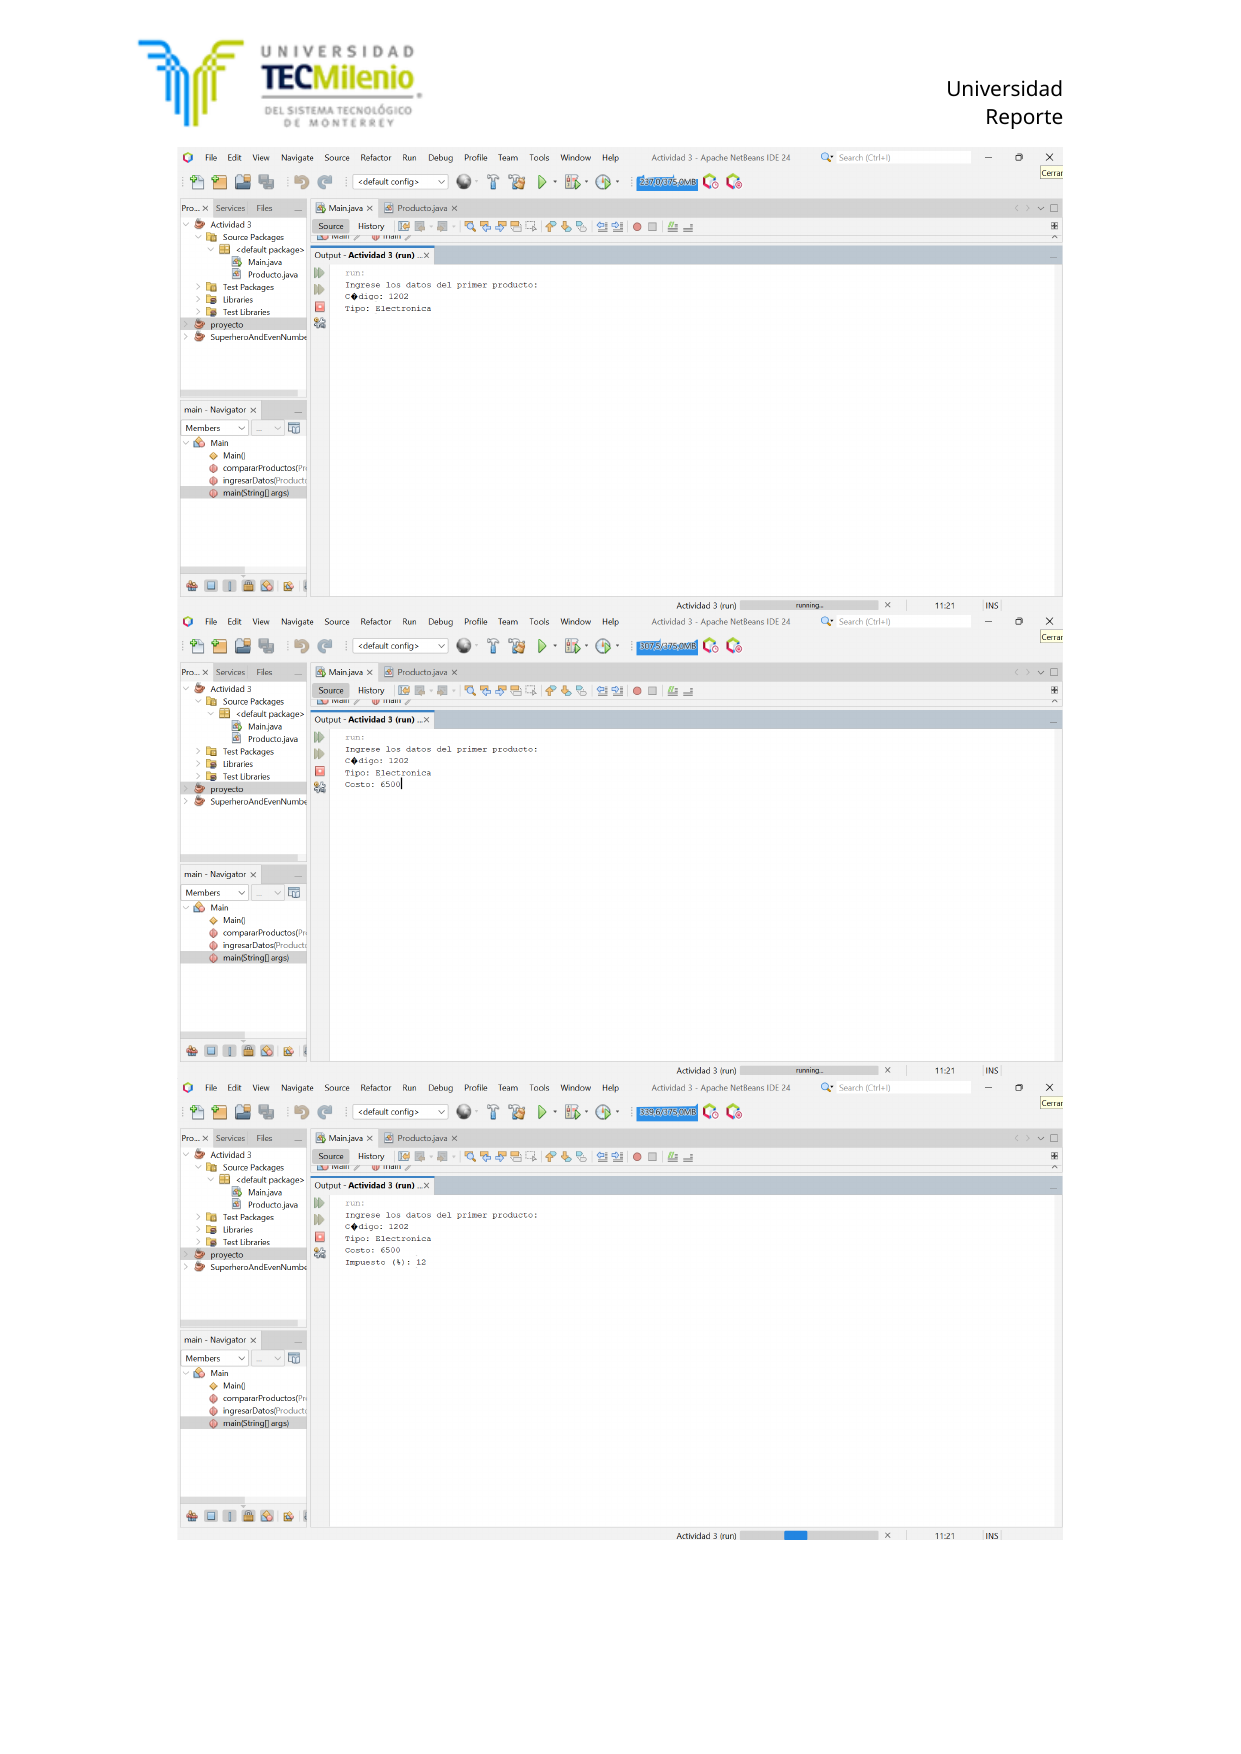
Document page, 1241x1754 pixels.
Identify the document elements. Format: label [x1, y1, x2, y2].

picture [131, 23, 1063, 1540]
